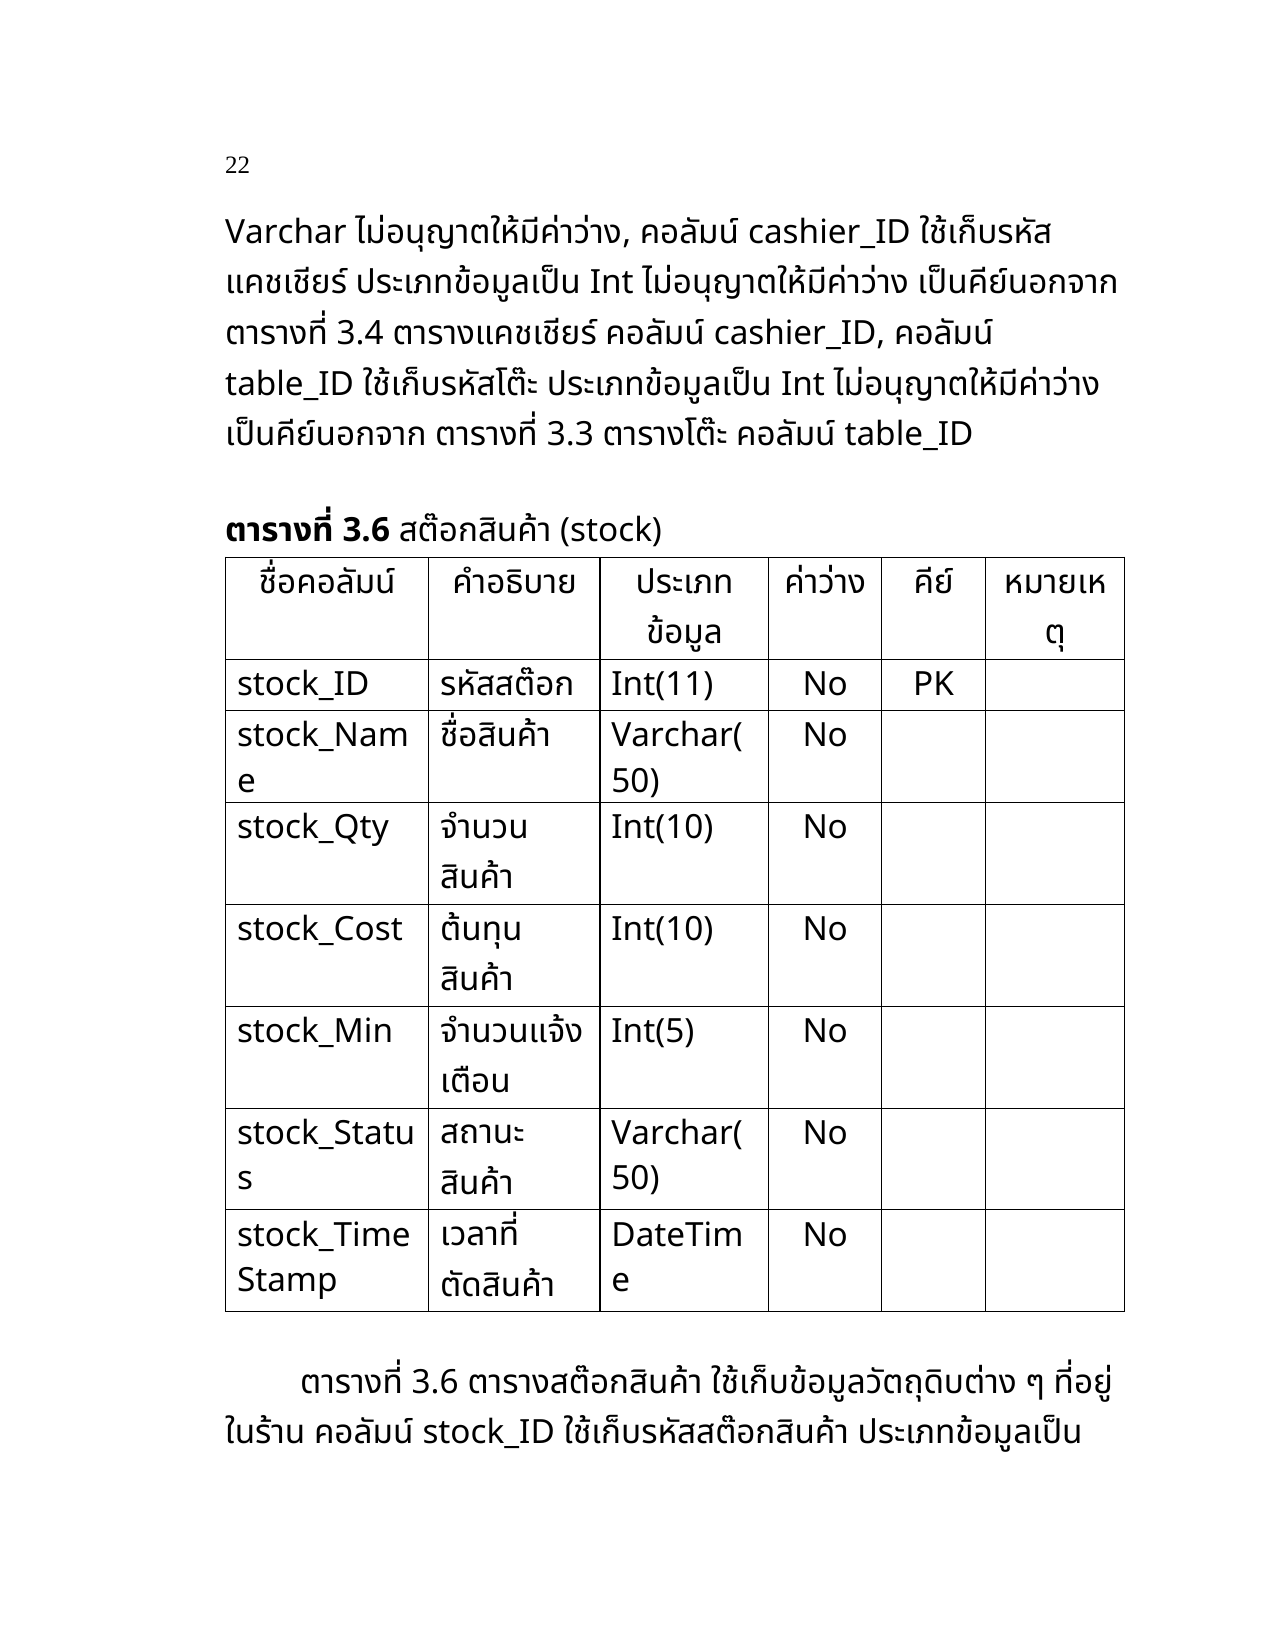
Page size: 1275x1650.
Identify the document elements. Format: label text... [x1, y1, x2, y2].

table_cell stock_ID [226, 660, 428, 710]
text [225, 1358, 1125, 1459]
table_cell No [769, 1007, 881, 1107]
table_cell [986, 803, 1124, 904]
table_cell stock_Name [226, 711, 428, 802]
table_cell [882, 803, 985, 904]
table_header หมายเหตุ [986, 558, 1124, 658]
table_header ประเภทข้อมูล [601, 558, 768, 658]
table_cell [986, 1007, 1124, 1107]
table_cell รหัสสต๊อก [429, 660, 599, 710]
table_cell DateTime [601, 1210, 768, 1311]
table_cell จำนวนสินค้า [429, 803, 599, 904]
table_cell stock_Status [226, 1109, 428, 1209]
table_cell stock_Min [226, 1007, 428, 1107]
table_cell Int(10) [601, 803, 768, 904]
table_cell No [769, 711, 881, 802]
table_cell ต้นทุนสินค้า [429, 905, 599, 1006]
table_cell stock_Qty [226, 803, 428, 904]
table_cell [986, 711, 1124, 802]
table_cell Int(10) [601, 905, 768, 1006]
table_cell [882, 1210, 985, 1311]
table_cell [882, 711, 985, 802]
table_cell [986, 1109, 1124, 1209]
table_cell stock_Cost [226, 905, 428, 1006]
table_cell PK [882, 660, 985, 710]
table_cell Int(11) [601, 660, 768, 710]
table_cell [882, 1007, 985, 1107]
table_cell No [769, 660, 881, 710]
table_cell No [769, 803, 881, 904]
table_cell ชื่อสินค้า [429, 711, 599, 802]
table_cell Varchar(50) [601, 711, 768, 802]
table_cell Int(5) [601, 1007, 768, 1107]
table_cell [986, 660, 1124, 710]
table_header ค่าว่าง [769, 558, 881, 658]
table_cell No [769, 1109, 881, 1209]
table_header คีย์ [882, 558, 985, 658]
text ตารางที่ 3.6 สต๊อกสินค้า (stock) [225, 506, 1125, 557]
table_cell [882, 905, 985, 1006]
table_cell เวลาที่ตัดสินค้า [429, 1210, 599, 1311]
table_cell Varchar(50) [601, 1109, 768, 1209]
table_cell สถานะสินค้า [429, 1109, 599, 1209]
table_cell จำนวนแจ้งเตือน [429, 1007, 599, 1107]
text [225, 207, 1125, 461]
table_cell [882, 1109, 985, 1209]
table_cell [986, 1210, 1124, 1311]
table_cell No [769, 905, 881, 1006]
table_header คำอธิบาย [429, 558, 599, 658]
table_cell stock_TimeStamp [226, 1210, 428, 1311]
table_cell [986, 905, 1124, 1006]
table_header ชื่อคอลัมน์ [226, 558, 428, 658]
table_cell No [769, 1210, 881, 1311]
